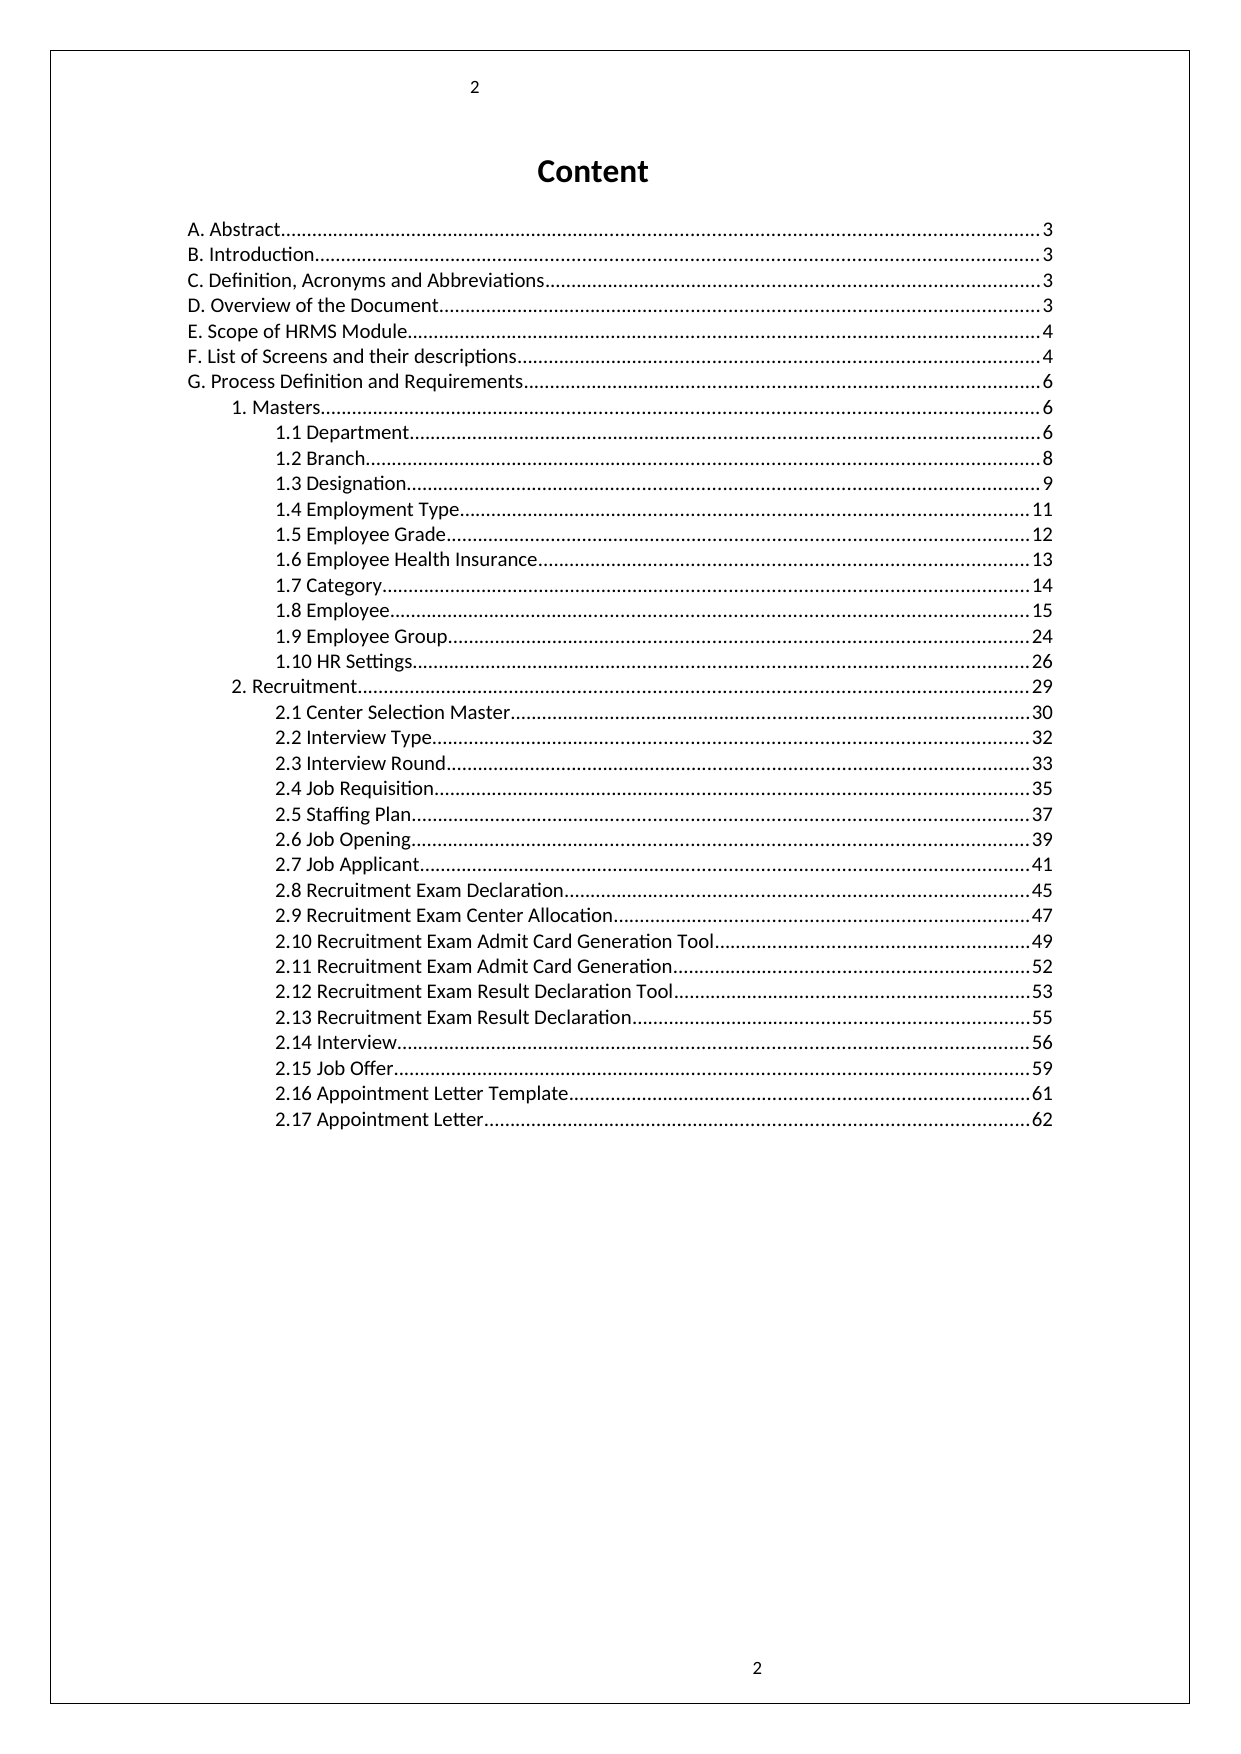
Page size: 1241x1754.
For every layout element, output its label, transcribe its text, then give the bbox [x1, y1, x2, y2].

text 2.3 Interview Round 33 [275, 750, 1053, 775]
text B. Introduction 3 [187, 242, 1053, 267]
text 1.4 Employment Type 11 [275, 496, 1053, 521]
text 2.11 Recruitment Exam Admit Card Generation 52 [275, 953, 1053, 979]
text 1.5 Employee Grade 12 [275, 521, 1053, 547]
text F. List of Screens and their descriptions 4 [187, 343, 1053, 369]
text 2.9 Recruitment Exam Center Allocation 47 [275, 902, 1053, 928]
text 2.2 Interview Type 32 [275, 724, 1053, 750]
text 2.5 Staffing Plan 37 [275, 801, 1053, 826]
text 1.7 Category 14 [275, 572, 1053, 597]
text 2.13 Recruitment Exam Result Declaration 55 [275, 1004, 1053, 1029]
text 1.2 Branch 8 [275, 445, 1053, 470]
text 1.1 Department 6 [275, 419, 1053, 445]
text 1.8 Employee 15 [275, 597, 1053, 623]
text C. Definition, Acronyms and Abbreviations 3 [187, 267, 1053, 292]
text 1.10 HR Settings 26 [275, 648, 1053, 674]
text 2.6 Job Opening 39 [275, 826, 1053, 852]
text 2.17 Appointment Letter 62 [275, 1106, 1053, 1131]
text 1. Masters 6 [231, 394, 1053, 419]
text E. Scope of HRMS Module 4 [187, 318, 1053, 343]
text 1.6 Employee Health Insurance 13 [275, 547, 1053, 572]
text 2.16 Appointment Letter Template 61 [275, 1080, 1053, 1106]
text 2.1 Center Selection Master 30 [275, 699, 1053, 724]
text D. Overview of the Document 3 [187, 292, 1053, 318]
text 1.9 Employee Group 24 [275, 623, 1053, 648]
text 2.12 Recruitment Exam Result Declaration Tool 53 [275, 979, 1053, 1004]
text Content [187, 150, 1053, 191]
text 2.8 Recruitment Exam Declaration 45 [275, 877, 1053, 902]
text 2.10 Recruitment Exam Admit Card Generation Tool 49 [275, 928, 1053, 953]
text 2.7 Job Applicant 41 [275, 852, 1053, 877]
text 2.15 Job Offer 59 [275, 1055, 1053, 1080]
text A. Abstract 3 [187, 216, 1053, 242]
text 2.14 Interview 56 [275, 1029, 1053, 1055]
text 1.3 Designation 9 [275, 470, 1053, 496]
text 2. Recruitment 29 [231, 674, 1053, 699]
text G. Process Definition and Requirements 6 [187, 369, 1053, 394]
text 2.4 Job Requisition 35 [275, 775, 1053, 801]
